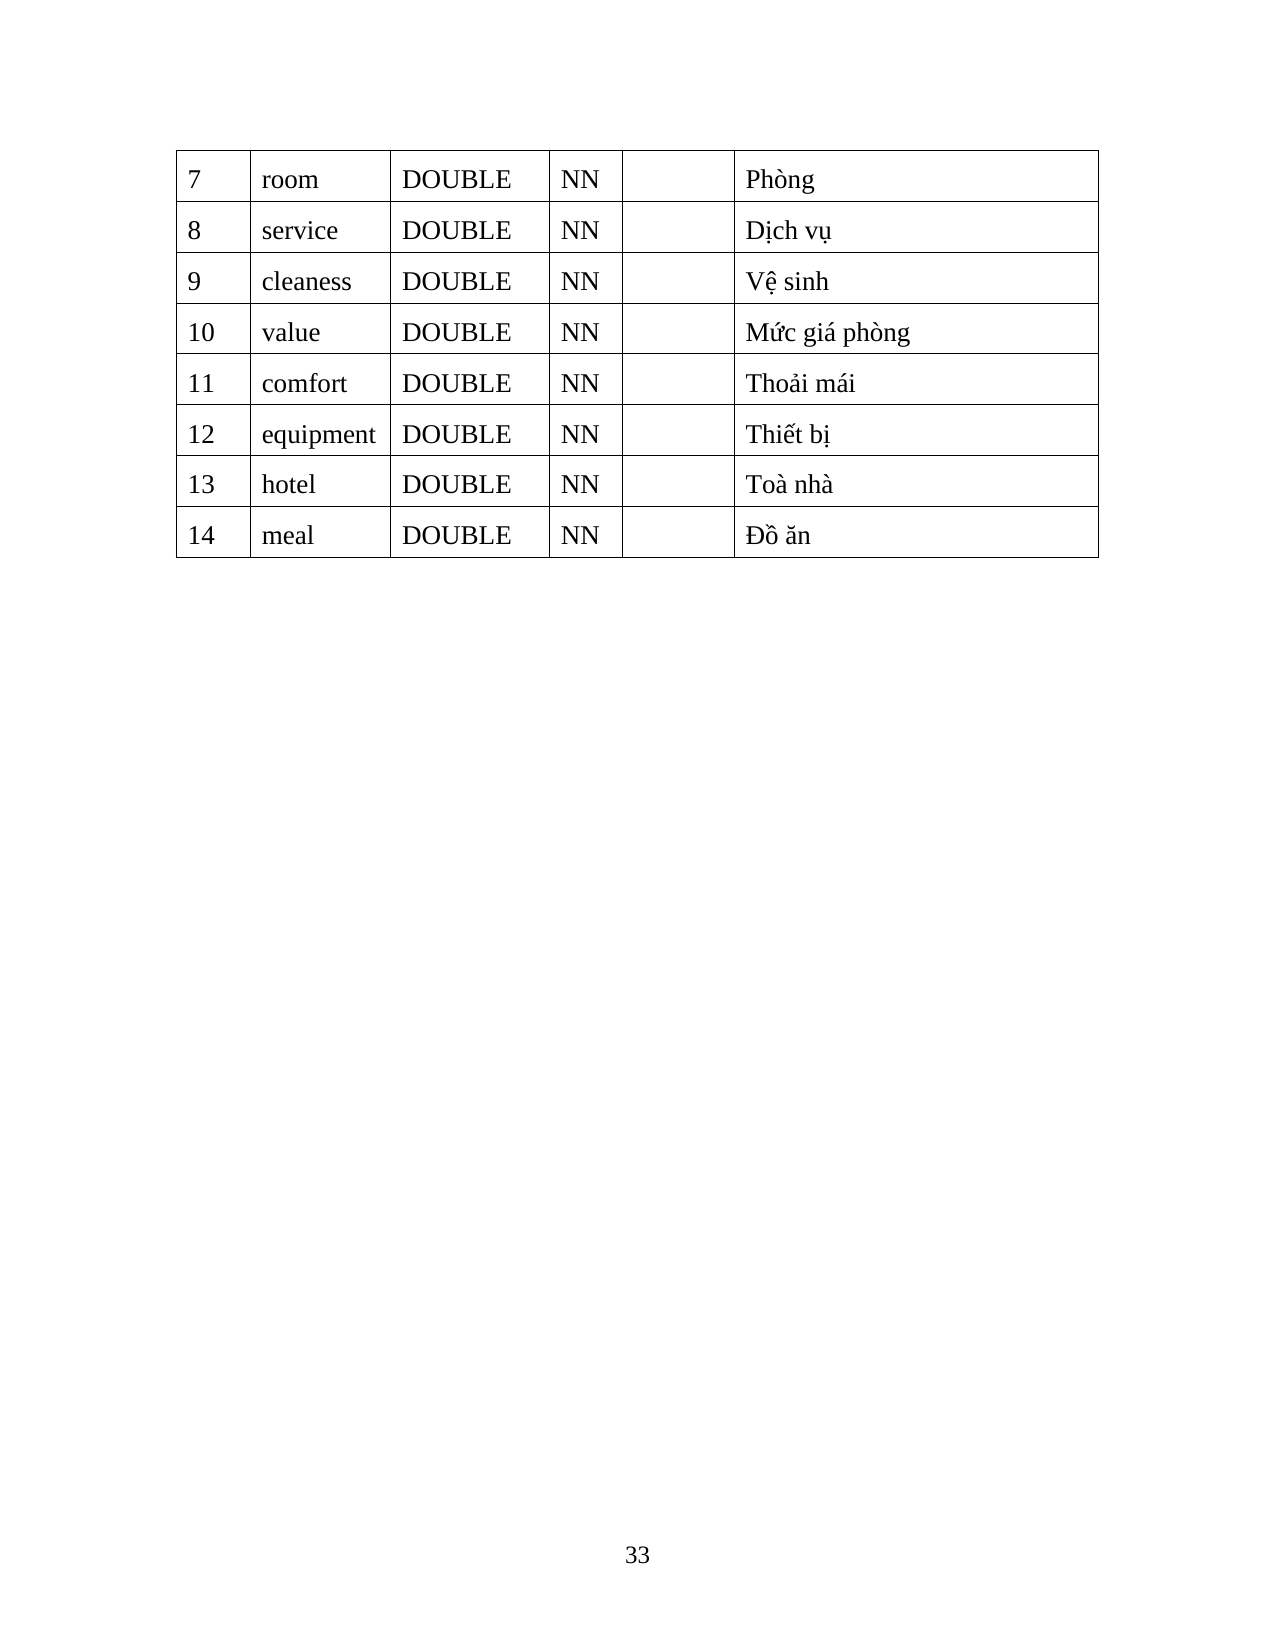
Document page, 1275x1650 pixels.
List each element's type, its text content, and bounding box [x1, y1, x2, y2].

table_cell [623, 405, 734, 455]
table_cell Mức giá phòng [735, 304, 1098, 353]
table_cell NN [550, 405, 622, 455]
table_cell NN [550, 456, 622, 506]
table_cell DOUBLE [391, 354, 549, 404]
table_cell DOUBLE [391, 253, 549, 302]
table_cell [623, 507, 734, 557]
table_cell meal [251, 507, 390, 557]
table_cell service [251, 202, 390, 252]
table_cell DOUBLE [391, 456, 549, 506]
table_cell Phòng [735, 151, 1098, 201]
table_cell NN [550, 507, 622, 557]
table_cell Toà nhà [735, 456, 1098, 506]
table_cell DOUBLE [391, 304, 549, 353]
table_cell Dịch vụ [735, 202, 1098, 252]
table_cell [623, 202, 734, 252]
table_cell room [251, 151, 390, 201]
table_cell Thiết bị [735, 405, 1098, 455]
table_cell 13 [177, 456, 250, 506]
table_cell DOUBLE [391, 507, 549, 557]
table_cell [623, 354, 734, 404]
table_cell DOUBLE [391, 202, 549, 252]
table_cell 10 [177, 304, 250, 353]
table_cell NN [550, 151, 622, 201]
table_cell DOUBLE [391, 151, 549, 201]
table_cell 11 [177, 354, 250, 404]
table_cell NN [550, 304, 622, 353]
table_cell [623, 253, 734, 302]
table_cell hotel [251, 456, 390, 506]
table_cell Đồ ăn [735, 507, 1098, 557]
table_cell Vệ sinh [735, 253, 1098, 302]
table_cell NN [550, 253, 622, 302]
table_cell cleaness [251, 253, 390, 302]
table_cell Thoải mái [735, 354, 1098, 404]
table_cell 7 [177, 151, 250, 201]
table_cell NN [550, 202, 622, 252]
table_cell [623, 304, 734, 353]
table_cell 14 [177, 507, 250, 557]
table_cell value [251, 304, 390, 353]
table_cell NN [550, 354, 622, 404]
table_cell equipment [251, 405, 390, 455]
table_cell 12 [177, 405, 250, 455]
table_cell 9 [177, 253, 250, 302]
table_cell comfort [251, 354, 390, 404]
table_cell [623, 151, 734, 201]
table_cell DOUBLE [391, 405, 549, 455]
table_cell 8 [177, 202, 250, 252]
table_cell [623, 456, 734, 506]
